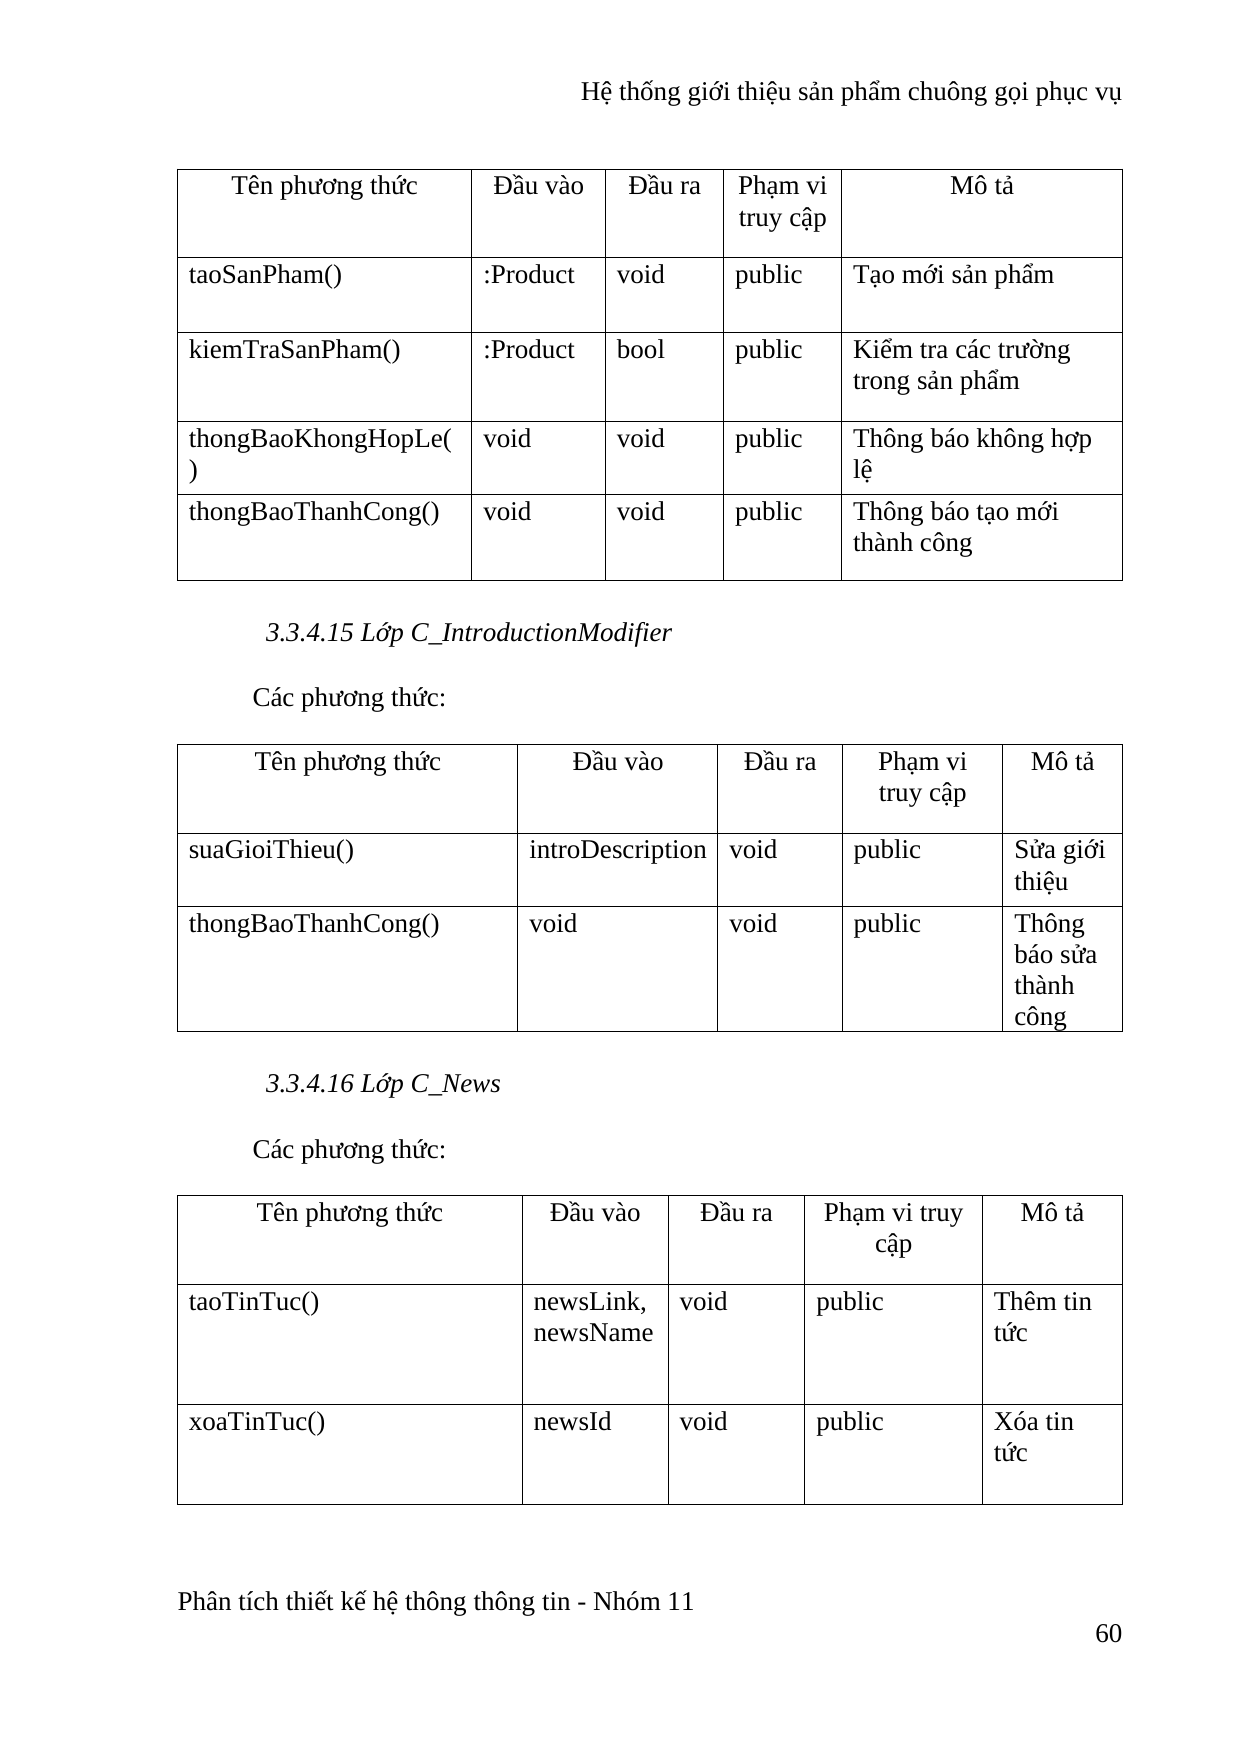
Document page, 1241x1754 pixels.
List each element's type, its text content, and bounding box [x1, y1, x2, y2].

table_cell Thông báo tạo mới thành công [842, 495, 1122, 580]
table_cell public [724, 495, 841, 580]
table_cell void [472, 495, 605, 580]
table_cell void [518, 907, 717, 1031]
text Các phương thức: [177, 681, 1122, 713]
table_cell void [669, 1405, 804, 1504]
table_cell taoTinTuc() [178, 1285, 522, 1404]
table_header Tên phương thức [178, 745, 517, 832]
table_cell void [718, 907, 842, 1031]
subtitle 3.3.4.16 Lớp C_News [177, 1068, 1122, 1099]
table_header Mô tả [842, 170, 1122, 257]
table_cell public [843, 907, 1002, 1031]
table_cell introDescription [518, 834, 717, 906]
table_cell public [724, 258, 841, 332]
table_cell void [606, 258, 723, 332]
table_cell thongBaoThanhCong() [178, 495, 471, 580]
table_header Phạm vi truy cập [805, 1196, 982, 1284]
table_header Đầu vào [472, 170, 605, 257]
table_cell Tạo mới sản phẩm [842, 258, 1122, 332]
table_cell Thông báo sửa thành công [1003, 907, 1122, 1031]
table_cell newsLink, newsName [523, 1285, 668, 1404]
subtitle 3.3.4.15 Lớp C_IntroductionModifier [177, 616, 1122, 647]
table_cell Sửa giới thiệu [1003, 834, 1122, 906]
table_header Đầu vào [523, 1196, 668, 1284]
table_cell void [606, 495, 723, 580]
table_header Phạm vi truy cập [843, 745, 1002, 832]
table_cell void [472, 422, 605, 494]
table_header Đầu ra [718, 745, 842, 832]
table_cell :Product [472, 258, 605, 332]
table_cell void [669, 1285, 804, 1404]
table_cell Xóa tin tức [983, 1405, 1122, 1504]
table_header Tên phương thức [178, 1196, 522, 1284]
table_cell void [718, 834, 842, 906]
table_cell thongBaoThanhCong() [178, 907, 517, 1031]
table_header Đầu ra [669, 1196, 804, 1284]
table_header Mô tả [1003, 745, 1122, 832]
table_cell public [805, 1405, 982, 1504]
table_cell public [805, 1285, 982, 1404]
table_header Đầu ra [606, 170, 723, 257]
table_cell public [843, 834, 1002, 906]
table_cell void [606, 422, 723, 494]
text Các phương thức: [177, 1133, 1122, 1164]
table_cell public [724, 422, 841, 494]
table_header Tên phương thức [178, 170, 471, 257]
table_cell newsId [523, 1405, 668, 1504]
table_header Phạm vi truy cập [724, 170, 841, 257]
table_cell bool [606, 333, 723, 421]
table_cell xoaTinTuc() [178, 1405, 522, 1504]
table_header Đầu vào [518, 745, 717, 832]
table_header Mô tả [983, 1196, 1122, 1284]
table_cell taoSanPham() [178, 258, 471, 332]
table_cell public [724, 333, 841, 421]
table_cell Thêm tin tức [983, 1285, 1122, 1404]
table_cell suaGioiThieu() [178, 834, 517, 906]
table_cell Thông báo không hợp lệ [842, 422, 1122, 494]
table_cell thongBaoKhongHopLe() [178, 422, 471, 494]
table_cell :Product [472, 333, 605, 421]
table_cell kiemTraSanPham() [178, 333, 471, 421]
table_cell Kiểm tra các trường trong sản phẩm [842, 333, 1122, 421]
